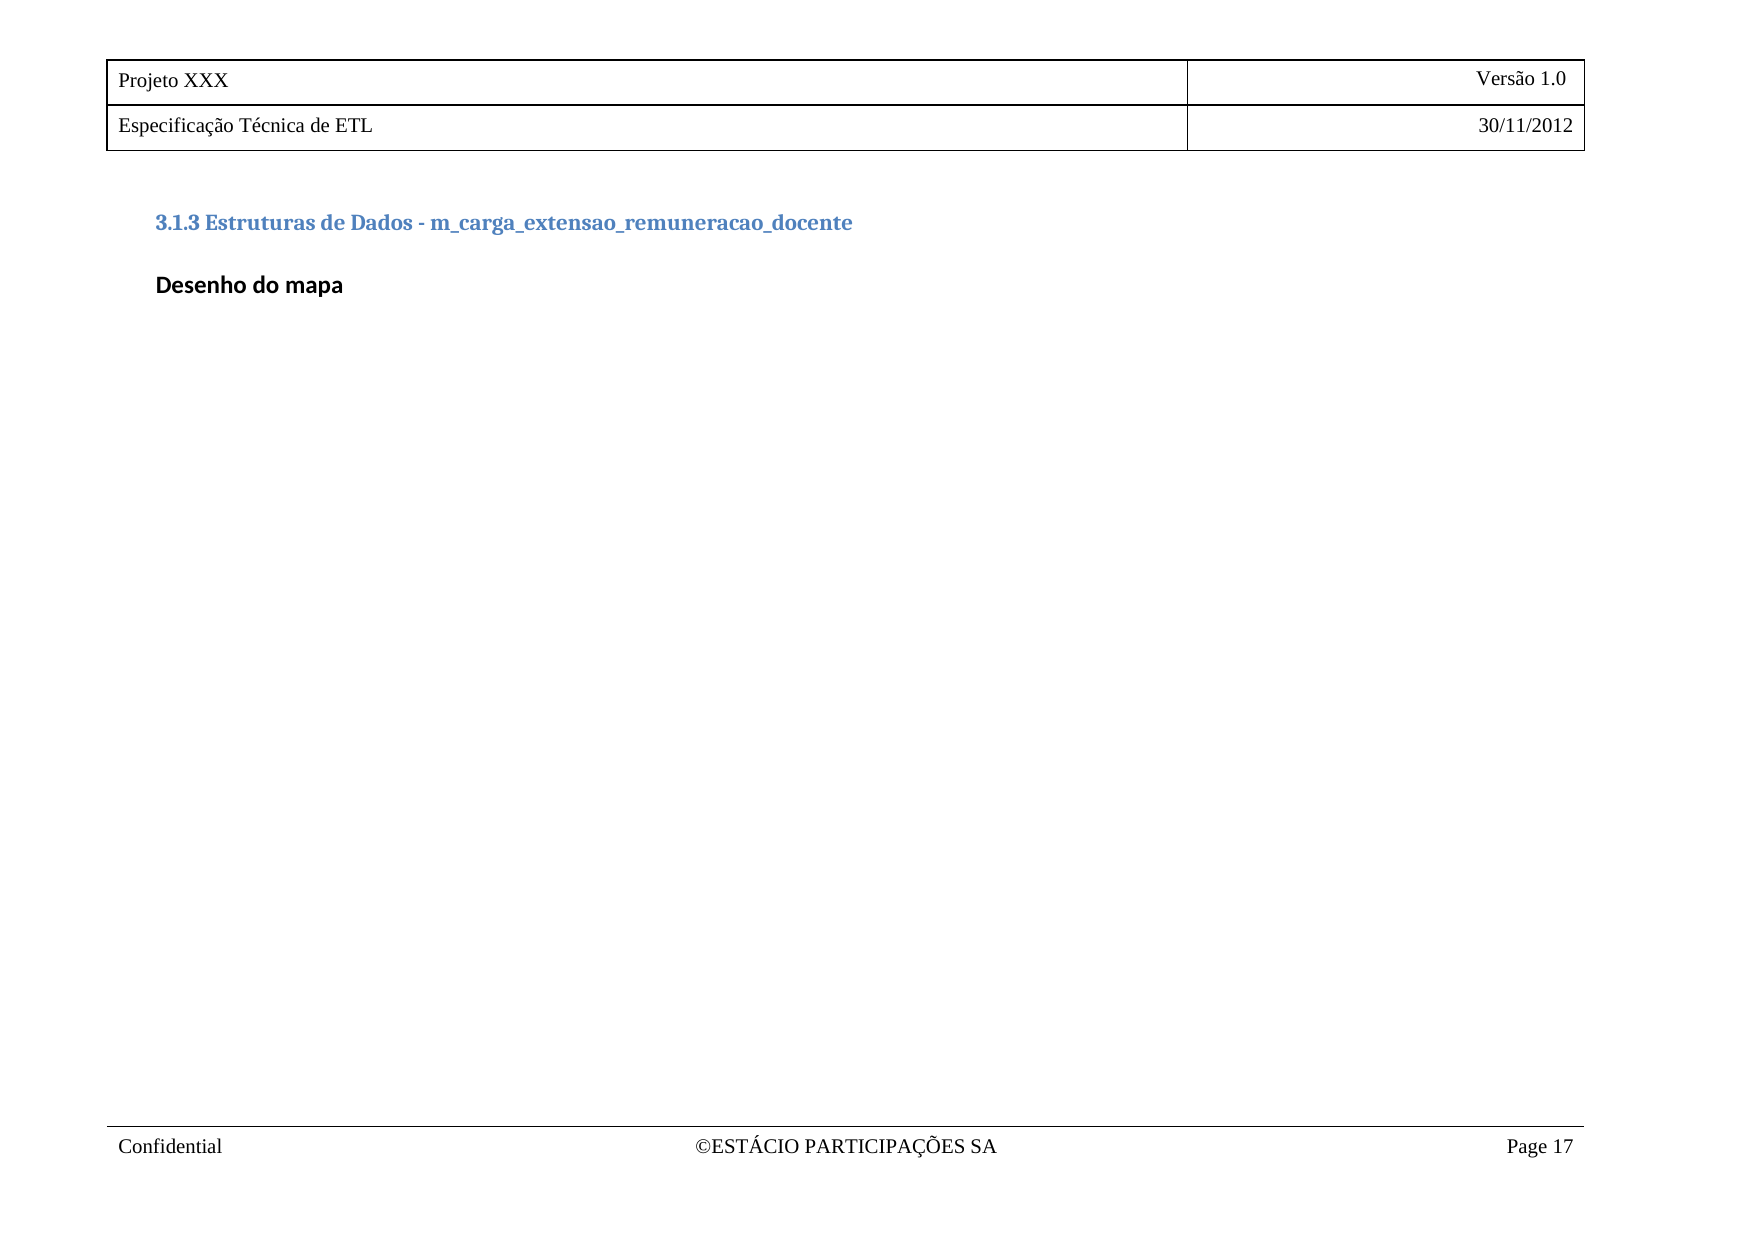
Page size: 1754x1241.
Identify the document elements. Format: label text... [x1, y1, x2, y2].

text Estruturas de Dados - m_carga_extensao_remuneracao_docente [156, 209, 1596, 236]
text Desenho do mapa [156, 269, 1596, 299]
